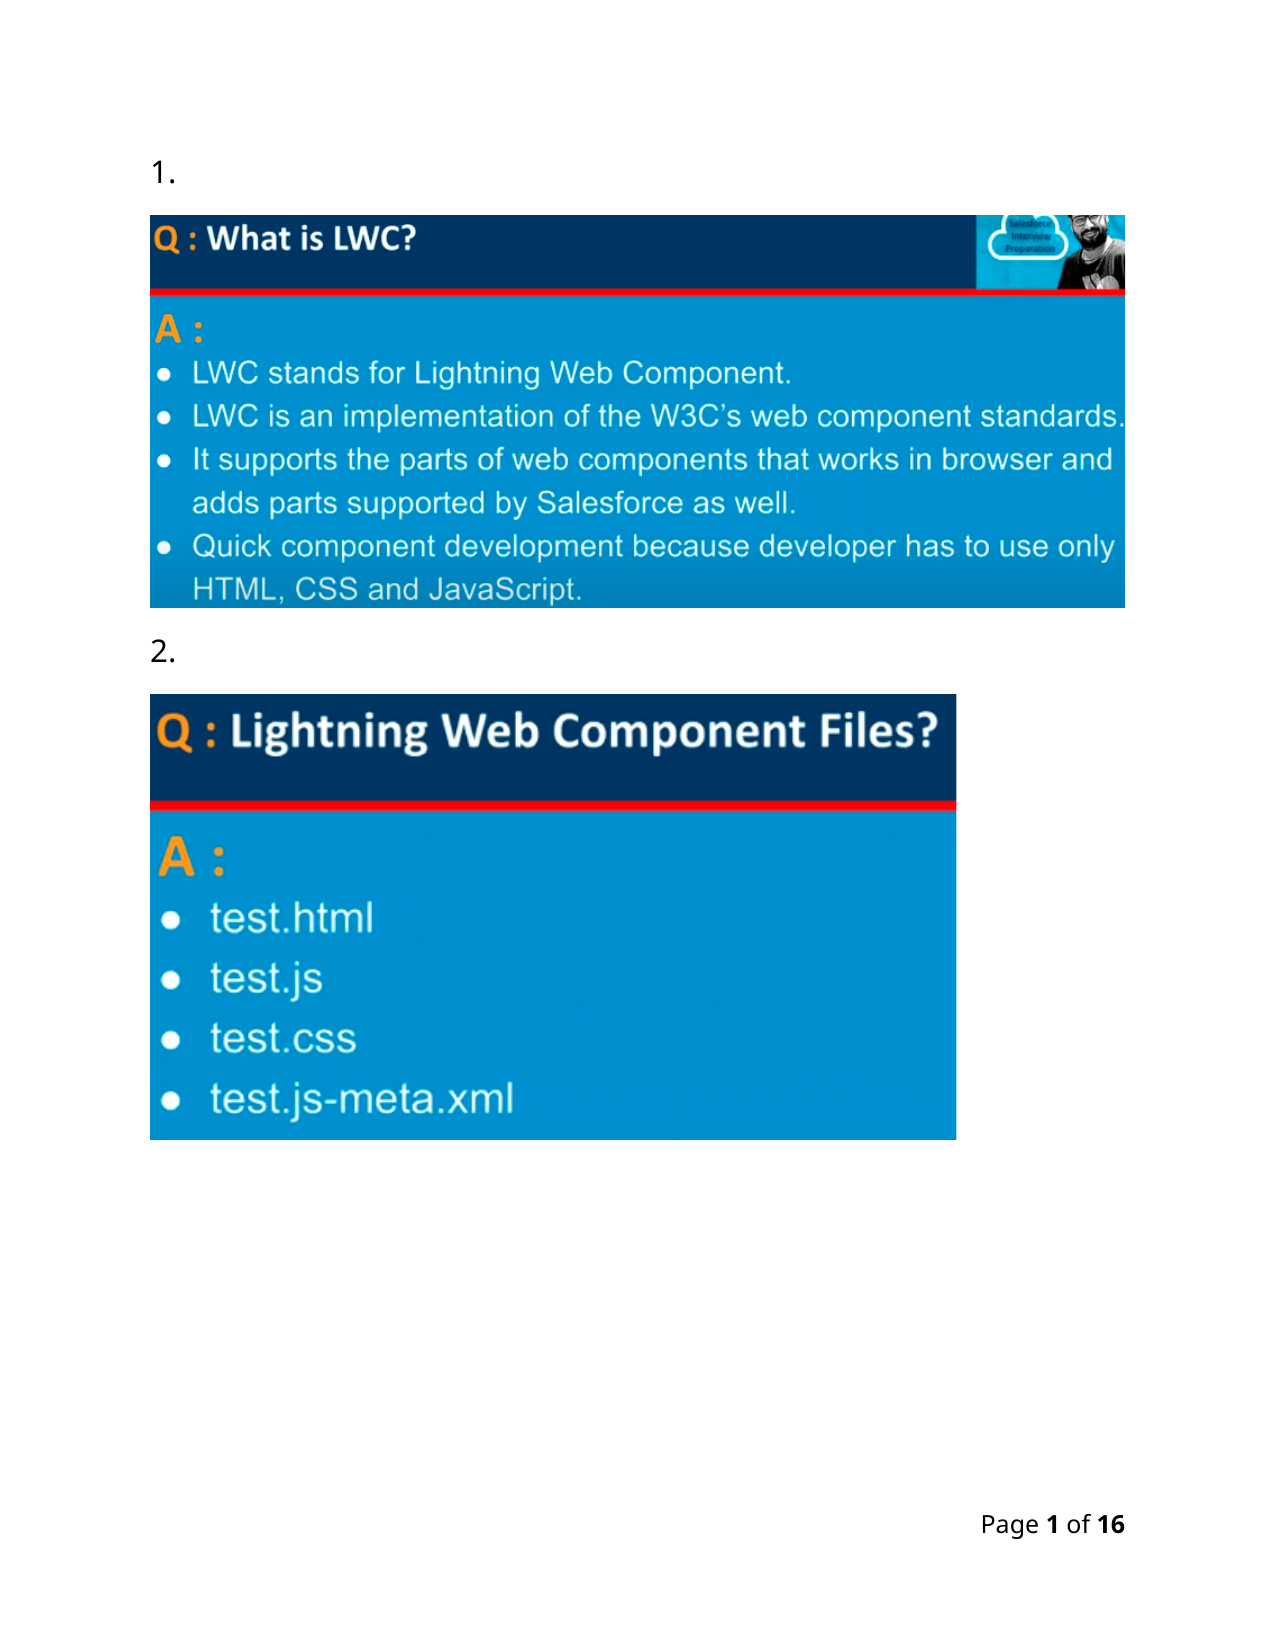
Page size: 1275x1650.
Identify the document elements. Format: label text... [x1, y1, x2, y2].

picture [775, 410, 788, 426]
picture [719, 540, 731, 557]
picture [271, 453, 284, 475]
picture [777, 363, 782, 383]
picture [559, 497, 572, 513]
picture [370, 361, 377, 382]
picture [404, 584, 412, 599]
picture [930, 410, 943, 426]
picture [479, 584, 492, 599]
picture [913, 410, 926, 426]
picture [668, 540, 681, 556]
picture [1018, 540, 1030, 557]
picture [202, 450, 208, 469]
picture [878, 410, 892, 431]
picture [329, 362, 342, 383]
picture [224, 1029, 245, 1053]
picture [348, 497, 361, 513]
picture [1006, 410, 1020, 426]
picture [400, 498, 408, 518]
picture [539, 541, 552, 562]
picture [624, 361, 642, 383]
picture [860, 454, 867, 469]
picture [707, 367, 721, 383]
picture [819, 454, 827, 469]
picture [239, 361, 257, 383]
picture [988, 454, 1007, 469]
picture [161, 1031, 179, 1049]
picture [1097, 449, 1111, 470]
picture [161, 971, 179, 989]
picture [436, 449, 451, 469]
picture [625, 497, 637, 513]
picture [595, 453, 610, 470]
picture [294, 367, 308, 383]
picture [211, 1084, 221, 1113]
picture [157, 541, 170, 553]
picture [489, 367, 496, 382]
picture [618, 453, 635, 469]
picture [497, 492, 501, 512]
picture [651, 540, 665, 557]
picture [369, 583, 382, 599]
picture [599, 362, 612, 383]
picture [475, 363, 481, 383]
picture [305, 969, 322, 992]
picture [324, 577, 335, 583]
picture [484, 368, 488, 382]
picture [907, 535, 920, 555]
picture [428, 537, 434, 556]
picture [988, 215, 1069, 261]
picture [496, 540, 510, 557]
picture [440, 367, 454, 389]
picture [1086, 405, 1099, 426]
picture [277, 410, 289, 426]
picture [871, 449, 882, 469]
picture [580, 453, 592, 470]
picture [379, 367, 393, 383]
picture [1041, 405, 1054, 426]
picture [254, 453, 267, 475]
picture [556, 541, 569, 555]
picture [228, 499, 232, 512]
picture [752, 411, 772, 426]
picture [497, 577, 513, 599]
picture [580, 367, 594, 383]
picture [434, 410, 441, 426]
picture [346, 367, 358, 383]
picture [394, 540, 408, 557]
picture [161, 1092, 179, 1110]
picture [358, 448, 371, 469]
picture [507, 406, 512, 426]
picture [1045, 453, 1052, 469]
picture [214, 847, 224, 856]
picture [565, 410, 579, 426]
picture [306, 494, 321, 513]
picture [302, 909, 314, 932]
picture [942, 542, 954, 557]
picture [735, 540, 748, 556]
picture [998, 406, 1003, 426]
picture [271, 1085, 279, 1113]
picture [496, 447, 503, 469]
picture [728, 410, 740, 426]
picture [520, 540, 535, 557]
picture [508, 1082, 512, 1112]
picture [489, 410, 502, 426]
picture [760, 367, 773, 382]
picture [702, 541, 714, 557]
picture [458, 362, 471, 382]
picture [405, 497, 413, 512]
picture [480, 406, 486, 426]
picture [472, 1090, 503, 1113]
picture [211, 963, 221, 992]
picture [211, 904, 221, 933]
picture [479, 492, 483, 513]
picture [966, 537, 971, 556]
picture [161, 912, 180, 929]
picture [1059, 540, 1074, 557]
picture [270, 367, 282, 383]
picture [400, 1084, 409, 1113]
picture [635, 501, 639, 512]
picture [699, 404, 718, 426]
picture [502, 497, 510, 513]
picture [232, 492, 242, 513]
picture [224, 1090, 244, 1113]
picture [827, 454, 839, 469]
picture [319, 410, 331, 426]
picture [249, 1090, 266, 1113]
picture [742, 367, 756, 383]
picture [583, 497, 597, 513]
picture [785, 453, 798, 470]
picture [282, 540, 295, 556]
picture [453, 497, 467, 513]
picture [224, 969, 245, 992]
picture [194, 497, 207, 513]
picture [157, 411, 170, 424]
text 2. [150, 629, 1125, 672]
picture [533, 584, 540, 599]
picture [538, 491, 555, 513]
picture [682, 405, 695, 426]
picture [342, 540, 373, 562]
picture [348, 450, 355, 469]
picture [668, 497, 682, 513]
picture [413, 578, 417, 598]
picture [195, 578, 212, 599]
picture [639, 453, 653, 475]
picture [382, 497, 387, 518]
picture [209, 405, 235, 426]
picture [463, 584, 475, 598]
picture [540, 410, 552, 426]
picture [332, 909, 362, 932]
picture [365, 498, 377, 513]
picture [674, 454, 678, 469]
picture [778, 540, 792, 557]
picture [445, 410, 459, 426]
picture [525, 367, 538, 390]
picture [236, 454, 249, 469]
picture [600, 406, 606, 426]
picture [965, 406, 970, 426]
picture [455, 453, 467, 470]
picture [835, 540, 849, 557]
picture [643, 497, 650, 512]
picture [150, 215, 1125, 296]
picture [288, 453, 302, 470]
picture [446, 584, 459, 599]
picture [325, 453, 336, 470]
picture [220, 453, 232, 470]
picture [582, 540, 595, 557]
picture [352, 410, 374, 426]
picture [157, 369, 170, 381]
picture [378, 410, 391, 431]
picture [216, 577, 232, 599]
picture [517, 584, 530, 599]
picture [570, 540, 577, 555]
picture [195, 336, 201, 343]
picture [374, 454, 388, 470]
picture [150, 694, 957, 812]
picture [276, 498, 284, 513]
picture [679, 453, 687, 469]
picture [435, 493, 450, 513]
picture [888, 541, 895, 555]
picture [811, 540, 824, 557]
picture [833, 410, 848, 426]
picture [1102, 541, 1114, 562]
picture [211, 492, 225, 513]
picture [463, 540, 477, 557]
picture [194, 405, 208, 426]
picture [239, 404, 257, 426]
picture [479, 453, 493, 470]
picture [970, 453, 985, 470]
picture [795, 541, 807, 556]
picture [297, 577, 315, 599]
picture [417, 362, 429, 383]
picture [758, 497, 773, 513]
picture [387, 498, 395, 513]
picture [613, 454, 617, 469]
picture [294, 1029, 313, 1053]
picture [961, 454, 969, 468]
picture [367, 902, 371, 931]
picture [1011, 453, 1023, 470]
picture [842, 453, 857, 469]
picture [418, 453, 431, 469]
picture [398, 367, 404, 382]
picture [853, 540, 867, 562]
picture [291, 1090, 299, 1122]
picture [513, 367, 521, 382]
picture [758, 450, 765, 469]
picture [271, 1024, 279, 1052]
picture [316, 540, 337, 555]
picture [1027, 453, 1040, 470]
picture [691, 453, 705, 470]
picture [870, 540, 884, 557]
picture [536, 453, 550, 470]
picture [224, 909, 244, 933]
picture [214, 866, 223, 876]
picture [412, 540, 424, 555]
picture [601, 497, 613, 513]
picture [736, 497, 756, 513]
picture [446, 534, 459, 556]
picture [194, 362, 208, 383]
picture [600, 540, 612, 555]
picture [635, 535, 648, 557]
picture [802, 450, 808, 469]
picture [760, 534, 774, 556]
picture [417, 497, 430, 513]
picture [583, 405, 589, 426]
picture [554, 448, 567, 469]
picture [550, 584, 564, 605]
picture [195, 322, 202, 328]
picture [819, 410, 831, 426]
picture [420, 410, 433, 426]
picture [236, 578, 257, 599]
picture [377, 540, 390, 556]
picture [1024, 410, 1037, 426]
picture [312, 367, 324, 382]
picture [691, 367, 704, 389]
picture [318, 904, 327, 933]
picture [895, 410, 909, 426]
picture [924, 540, 937, 556]
picture [291, 970, 299, 1001]
picture [316, 1029, 334, 1053]
picture [1104, 410, 1115, 426]
picture [513, 454, 533, 469]
picture [943, 449, 957, 469]
picture [304, 1090, 321, 1113]
picture [948, 410, 960, 426]
picture [338, 1029, 356, 1053]
picture [463, 410, 476, 426]
picture [616, 536, 622, 556]
picture [211, 1024, 221, 1052]
picture [481, 541, 493, 555]
picture [157, 455, 170, 467]
picture [296, 902, 301, 932]
picture [1063, 453, 1076, 469]
picture [646, 367, 660, 383]
picture [470, 497, 478, 510]
picture [514, 498, 526, 519]
picture [735, 453, 747, 470]
picture [341, 1091, 348, 1112]
picture [684, 540, 697, 557]
picture [726, 367, 738, 382]
picture [387, 583, 400, 598]
picture [288, 497, 301, 513]
picture [1078, 540, 1090, 555]
picture [1058, 410, 1072, 426]
picture [340, 577, 356, 599]
picture [1001, 541, 1013, 556]
picture [194, 534, 214, 557]
picture [982, 410, 994, 426]
picture [270, 904, 279, 933]
picture [674, 405, 678, 419]
picture [158, 836, 195, 876]
picture [793, 405, 806, 426]
picture [246, 497, 258, 513]
picture [521, 410, 536, 426]
picture [709, 453, 721, 469]
picture [208, 362, 235, 383]
picture [306, 450, 321, 469]
picture [712, 498, 724, 513]
picture [430, 578, 441, 599]
picture [1081, 453, 1094, 469]
picture [922, 454, 930, 469]
picture [886, 453, 898, 470]
picture [249, 1029, 266, 1053]
picture [664, 367, 685, 383]
picture [377, 1090, 396, 1113]
picture [259, 535, 270, 556]
picture [768, 449, 781, 469]
picture [298, 541, 312, 557]
picture [319, 579, 336, 599]
picture [974, 540, 988, 557]
picture [852, 410, 874, 426]
picture [413, 1090, 432, 1113]
picture [567, 580, 573, 599]
picture [653, 497, 665, 513]
picture [401, 454, 414, 475]
picture [263, 578, 275, 599]
picture [270, 964, 279, 992]
picture [626, 410, 640, 426]
picture [249, 969, 266, 992]
picture [271, 497, 279, 518]
picture [243, 540, 255, 557]
picture [449, 1090, 467, 1113]
picture [156, 314, 181, 343]
text 1. [150, 150, 1125, 193]
picture [551, 362, 578, 383]
picture [325, 497, 336, 512]
picture [726, 449, 731, 469]
picture [349, 1090, 371, 1113]
picture [249, 909, 266, 933]
picture [652, 405, 674, 426]
picture [301, 410, 314, 426]
picture [656, 453, 670, 470]
picture [609, 405, 622, 426]
picture [694, 497, 708, 513]
picture [402, 410, 416, 426]
picture [1033, 540, 1047, 557]
picture [285, 363, 291, 383]
picture [219, 541, 231, 557]
picture [616, 491, 623, 513]
picture [1076, 410, 1084, 426]
